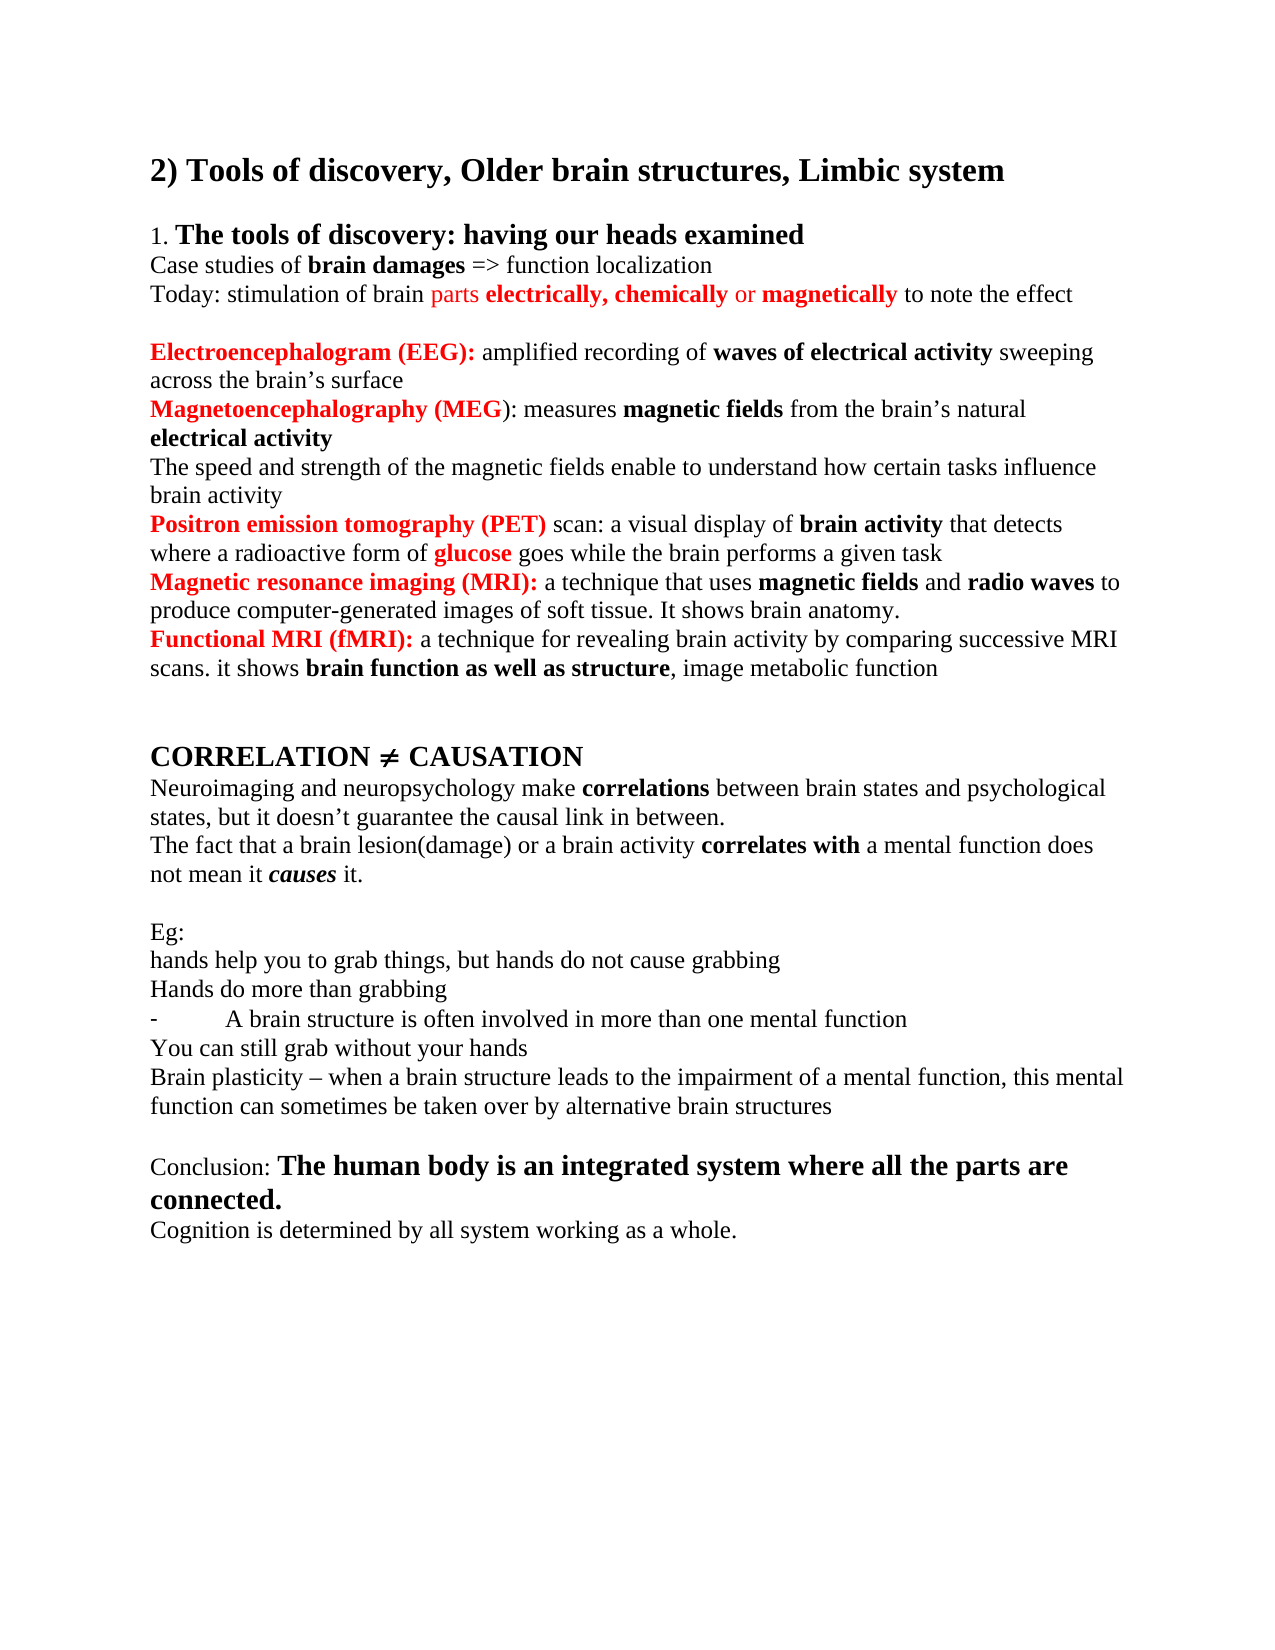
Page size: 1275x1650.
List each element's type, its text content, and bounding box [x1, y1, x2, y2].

list Hands do more than grabbing [150, 974, 1125, 1003]
list Positron emission tomography (PET) scan: a visual display of brain activity that detects where a radioactive form of glucose goes while the brain performs a given task [150, 509, 1125, 567]
list Neuroimaging and neuropsychology make correlations between brain states and psychological states, but it doesn’t guarantee the causal link in between. [150, 773, 1125, 831]
list The fact that a brain lesion(damage) or a brain activity correlates with a mental function does not mean it causes it. [150, 831, 1125, 888]
list Brain plasticity – when a brain structure leads to the impairment of a mental function, this mental function can sometimes be taken over by alternative brain structures [150, 1062, 1125, 1120]
text Cognition is determined by all system working as a whole. [150, 1216, 1125, 1244]
list Electroencephalogram (EEG): amplified recording of waves of electrical activity sweeping across the brain’s surface [150, 337, 1125, 394]
list Magnetoencephalography (MEG): measures magnetic fields from the brain’s natural electrical activity [150, 394, 1125, 452]
list Magnetic resonance imaging (MRI): a technique that uses magnetic fields and radio waves to produce computer-generated images of soft tissue. It shows brain anatomy. [150, 567, 1125, 624]
list hands help you to grab things, but hands do not cause grabbing [150, 946, 1125, 974]
text Conclusion: The human body is an integrated system where all the parts are connected. [150, 1148, 1125, 1216]
list The speed and strength of the magnetic fields enable to understand how certain tasks influence brain activity [150, 452, 1125, 509]
list Today: stimulation of brain parts electrically, chemically or magnetically to note the effect [150, 279, 1125, 308]
list CORRELATION CAUSATION [150, 739, 1125, 773]
list Case studies of brain damages => function localization [150, 251, 1125, 279]
list Functional MRI (fMRI): a technique for revealing brain activity by comparing successive MRI scans. it shows brain function as well as structure, image metabolic function [150, 624, 1125, 682]
text You can still grab without your hands [150, 1033, 1125, 1062]
list 2) Tools of discovery, Older brain structures, Limbic system [150, 150, 1125, 188]
list 1. The tools of discovery: having our heads examined [150, 217, 1125, 251]
list A brain structure is often involved in more than one mental function [150, 1003, 1125, 1033]
list Eg: [150, 917, 1125, 946]
